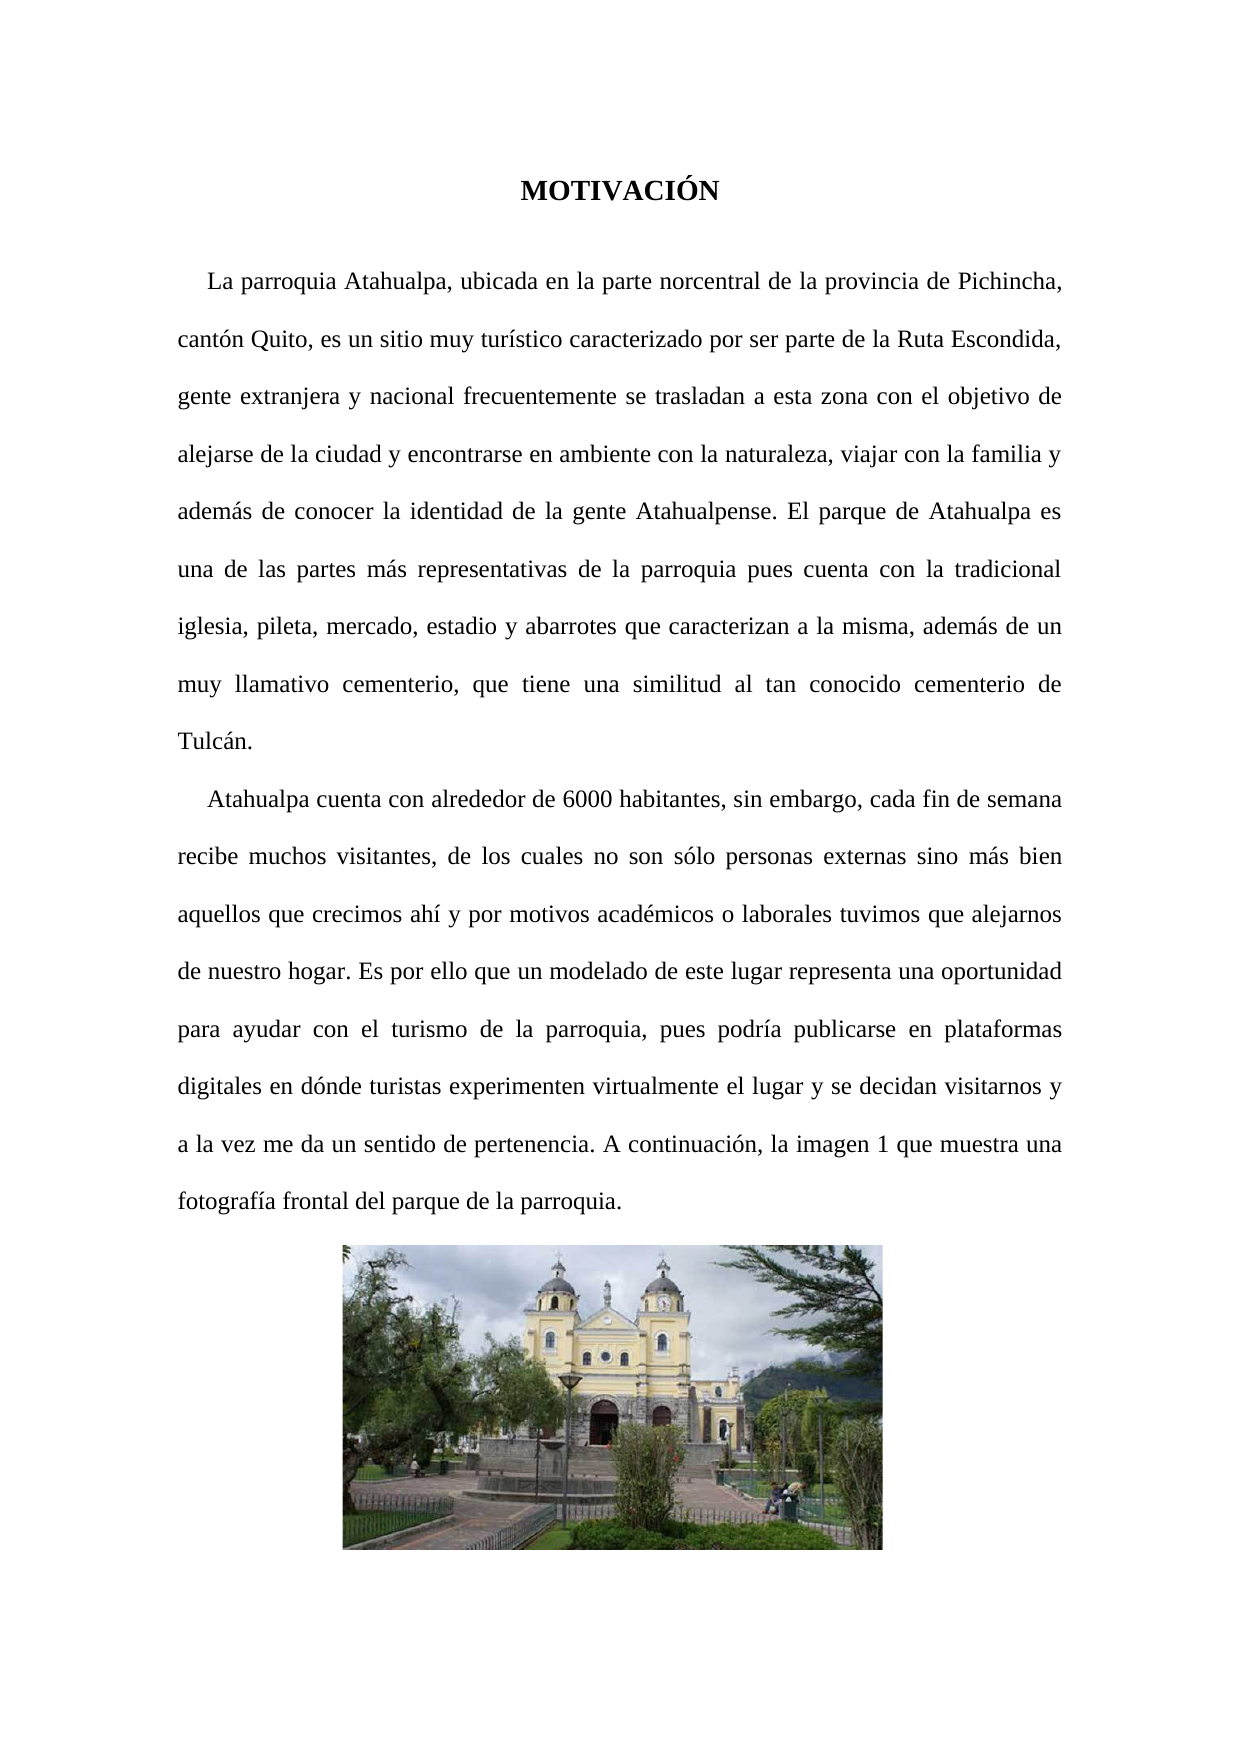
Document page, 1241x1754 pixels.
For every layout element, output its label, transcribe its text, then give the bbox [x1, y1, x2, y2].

picture [342, 1245, 882, 1549]
text La parroquia Atahualpa, ubicada en la parte norcentral de la provincia de Pichincha, cantón Quito, es un sitio muy turístico caracterizado por ser parte de la Ruta Escondida, gente extranjera y nacional frecuentemente se trasladan a esta zona con el objetivo de alejarse de la ciudad y encontrarse en ambiente con la naturaleza, viajar con la familia y además de conocer la identidad de la gente Atahualpense. El parque de Atahualpa es una de las partes más representativas de la parroquia pues cuenta con la tradicional iglesia, pileta, mercado, estadio y abarrotes que caracterizan a la misma, además de un muy llamativo cementerio, que tiene una similitud al tan conocido cementerio de Tulcán. [177, 266, 1063, 755]
subtitle MOTIVACIÓN [177, 173, 1063, 206]
text Atahualpa cuenta con alrededor de 6000 habitantes, sin embargo, cada fin de semana recibe muchos visitantes, de los cuales no son sólo personas externas sino más bien aquellos que crecimos ahí y por motivos académicos o laborales tuvimos que alejarnos de nuestro hogar. Es por ello que un modelado de este lugar representa una oportunidad para ayudar con el turismo de la parroquia, pues podría publicarse en plataformas digitales en dónde turistas experimenten virtualmente el lugar y se decidan visitarnos y a la vez me da un sentido de pertenencia. A continuación, la imagen 1 que muestra una fotografía frontal del parque de la parroquia. [177, 784, 1063, 1215]
